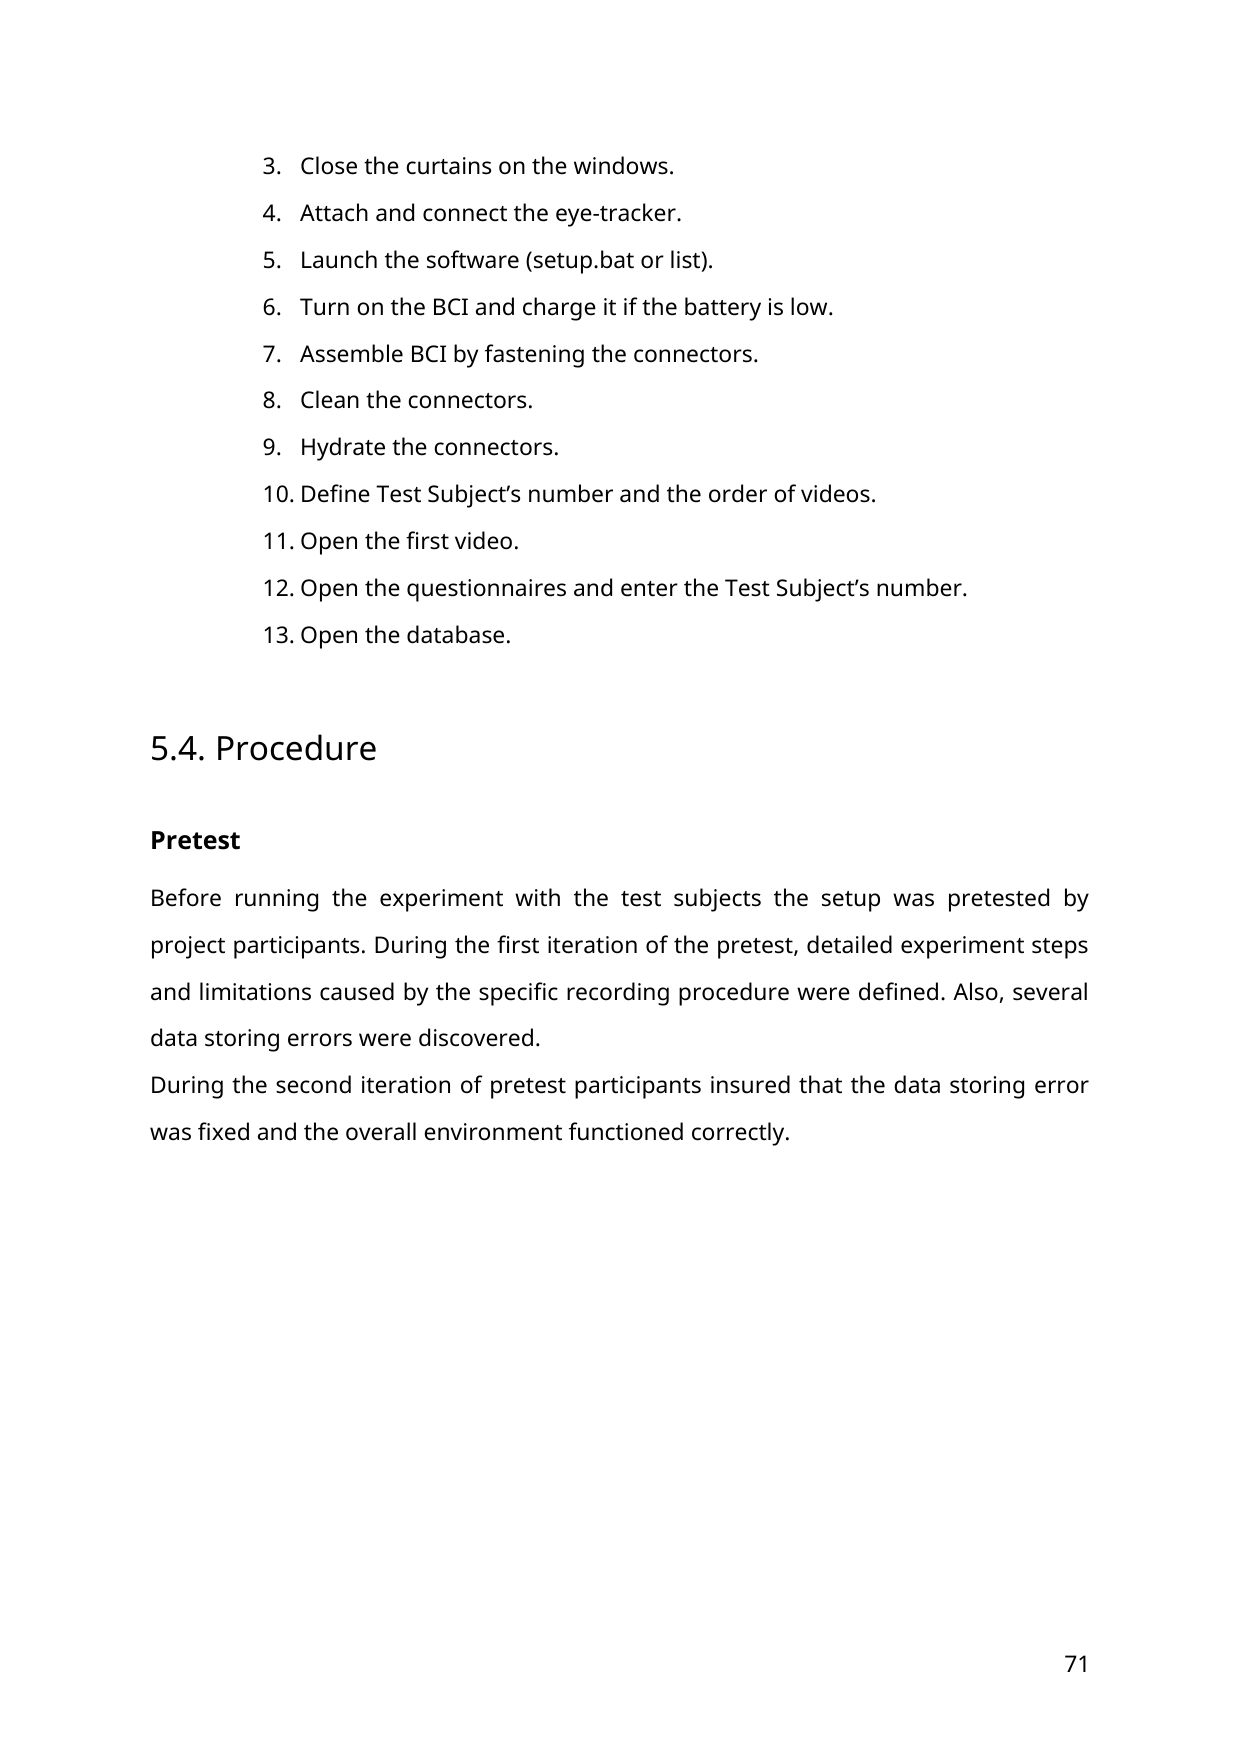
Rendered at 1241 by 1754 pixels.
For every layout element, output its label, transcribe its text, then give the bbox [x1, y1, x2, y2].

list Hydrate the connectors. [225, 431, 1090, 462]
subtitle Pretest [150, 822, 1090, 856]
list Attach and connect the eye-tracker. [225, 197, 1090, 228]
text Before running the experiment with the test subjects the setup was pretested by project participants. During the first iteration of the pretest, detailed experiment steps and limitations caused by the specific recording procedure were defined. Also, several data storing errors were discovered. [150, 882, 1090, 1053]
list Clean the connectors. [225, 384, 1090, 416]
subtitle Procedure [150, 725, 1090, 770]
list Turn on the BCI and charge it if the battery is low. [225, 291, 1090, 322]
list Close the curtains on the windows. [225, 150, 1090, 181]
text During the second iteration of pretest participants insured that the data storing error was fixed and the overall environment functioned correctly. [150, 1069, 1090, 1147]
list Assemble BCI by fastening the connectors. [225, 337, 1090, 369]
list Open the first video. [225, 525, 1090, 556]
list Open the database. [225, 619, 1090, 697]
list Define Test Subject’s number and the order of videos. [225, 478, 1090, 509]
list Open the questionnaires and enter the Test Subject’s number. [225, 572, 1090, 603]
list Launch the software (setup.bat or list). [225, 244, 1090, 275]
